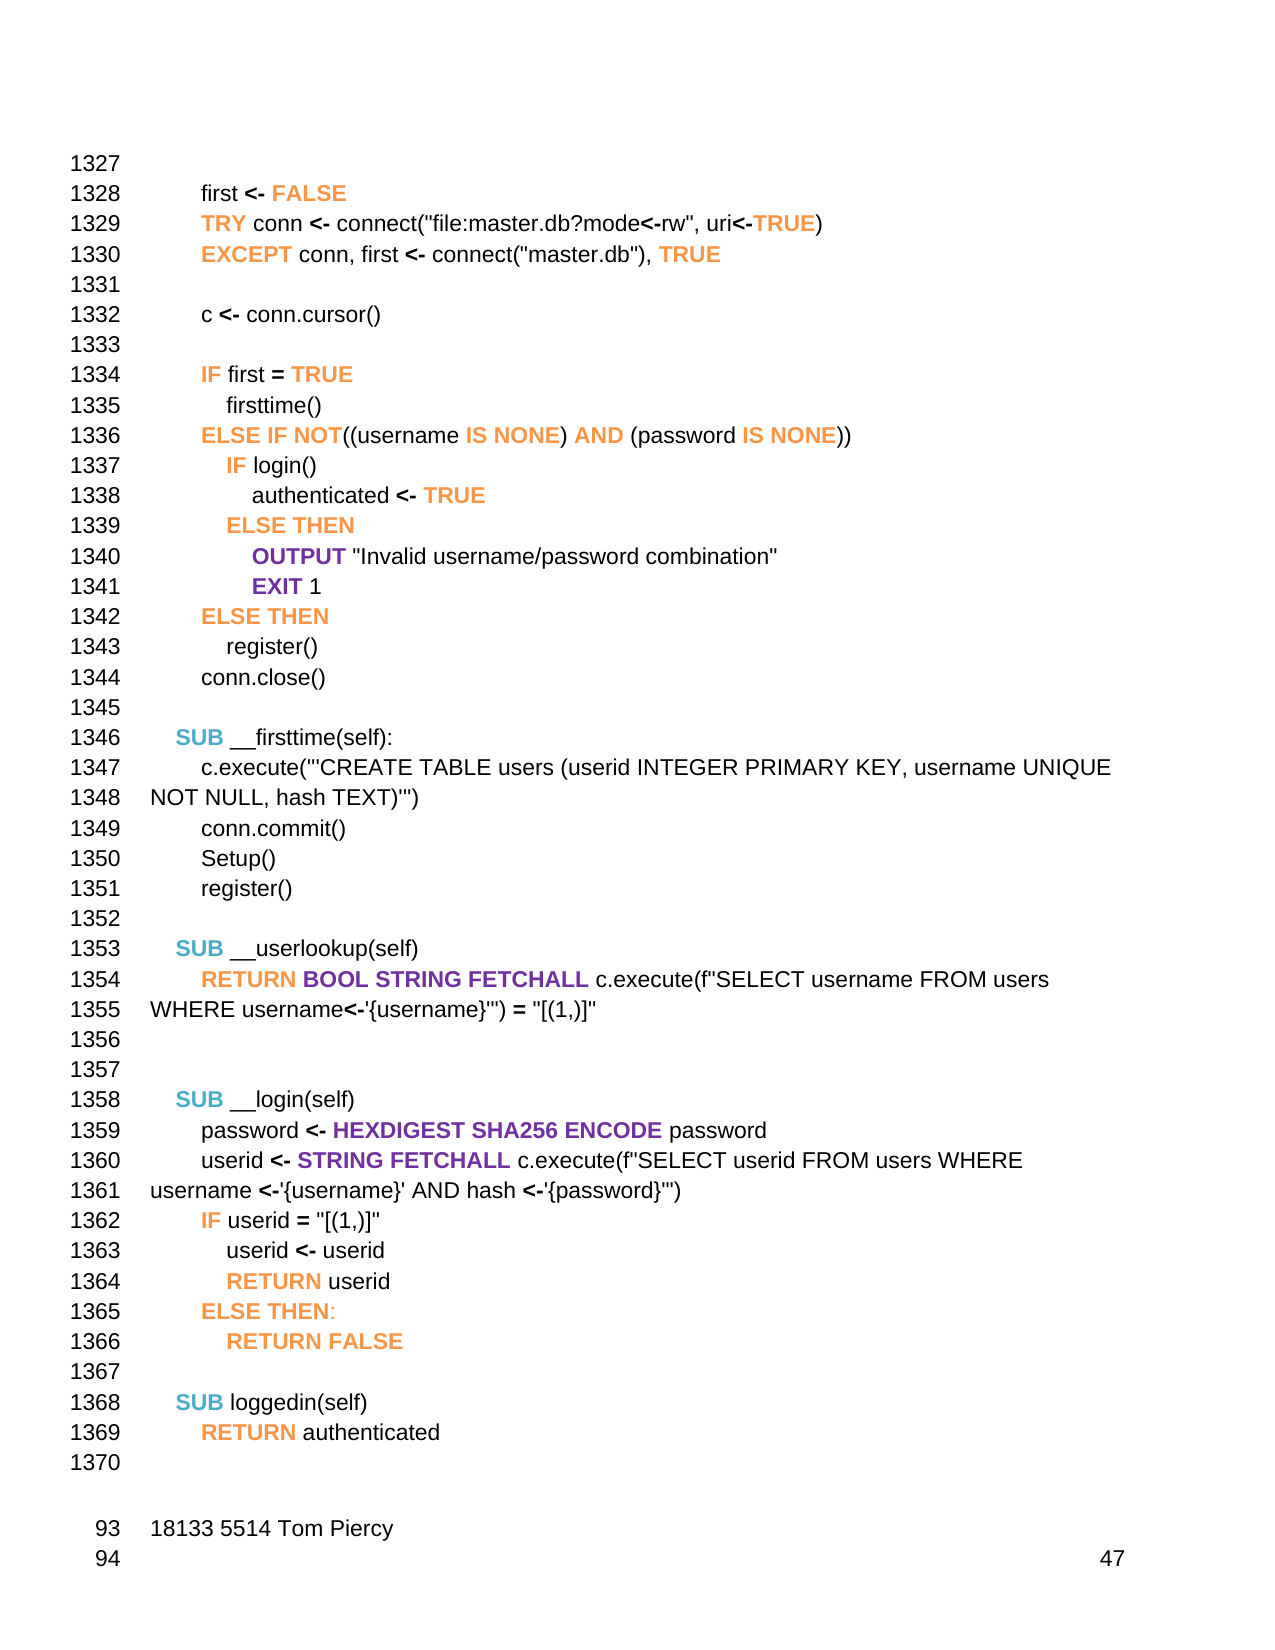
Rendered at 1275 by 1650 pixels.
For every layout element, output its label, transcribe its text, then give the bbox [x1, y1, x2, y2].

text IF first = TRUE [150, 361, 1125, 388]
text RETURN userid [150, 1268, 1125, 1294]
text SUB __login(self) [150, 1086, 1125, 1113]
text register() [150, 875, 1125, 901]
text OUTPUT "Invalid username/password combination" [150, 543, 1125, 569]
text IF login() [150, 452, 1125, 478]
text ELSE IF NOT((username IS NONE) AND (password IS NONE)) [150, 422, 1125, 448]
text ELSE THEN: [150, 1298, 1125, 1324]
text firsttime() [150, 392, 1125, 418]
text EXCEPT conn, first <- connect("master.db"), TRUE [150, 241, 1125, 267]
text RETURN BOOL STRING FETCHALL c.execute(f"SELECT username FROM users WHERE username<-'{username}'") = "[(1,)]" [150, 966, 1125, 1022]
text userid <- userid [150, 1237, 1125, 1264]
text userid <- STRING FETCHALL c.execute(f"SELECT userid FROM users WHERE username <-'{username}' AND hash <-'{password}'") [150, 1147, 1125, 1203]
text conn.close() [150, 663, 1125, 690]
text RETURN authenticated [150, 1419, 1125, 1445]
text SUB __userlookup(self) [150, 935, 1125, 962]
text c.execute('''CREATE TABLE users (userid INTEGER PRIMARY KEY, username UNIQUE NOT NULL, hash TEXT)''') [150, 754, 1125, 811]
text SUB __firsttime(self): [150, 724, 1125, 750]
text ELSE THEN [150, 603, 1125, 629]
text first <- FALSE [150, 180, 1125, 207]
text authenticated <- TRUE [150, 482, 1125, 509]
text TRY conn <- connect("file:master.db?mode<-rw", uri<-TRUE) [150, 210, 1125, 237]
text IF userid = "[(1,)]" [150, 1207, 1125, 1234]
text Setup() [150, 845, 1125, 871]
text RETURN FALSE [150, 1328, 1125, 1354]
text SUB loggedin(self) [150, 1388, 1125, 1415]
text c <- conn.cursor() [150, 301, 1125, 327]
text ELSE THEN [150, 512, 1125, 539]
text password <- HEXDIGEST SHA256 ENCODE password [150, 1117, 1125, 1143]
text conn.commit() [150, 814, 1125, 841]
text register() [150, 633, 1125, 660]
text EXIT 1 [150, 573, 1125, 599]
